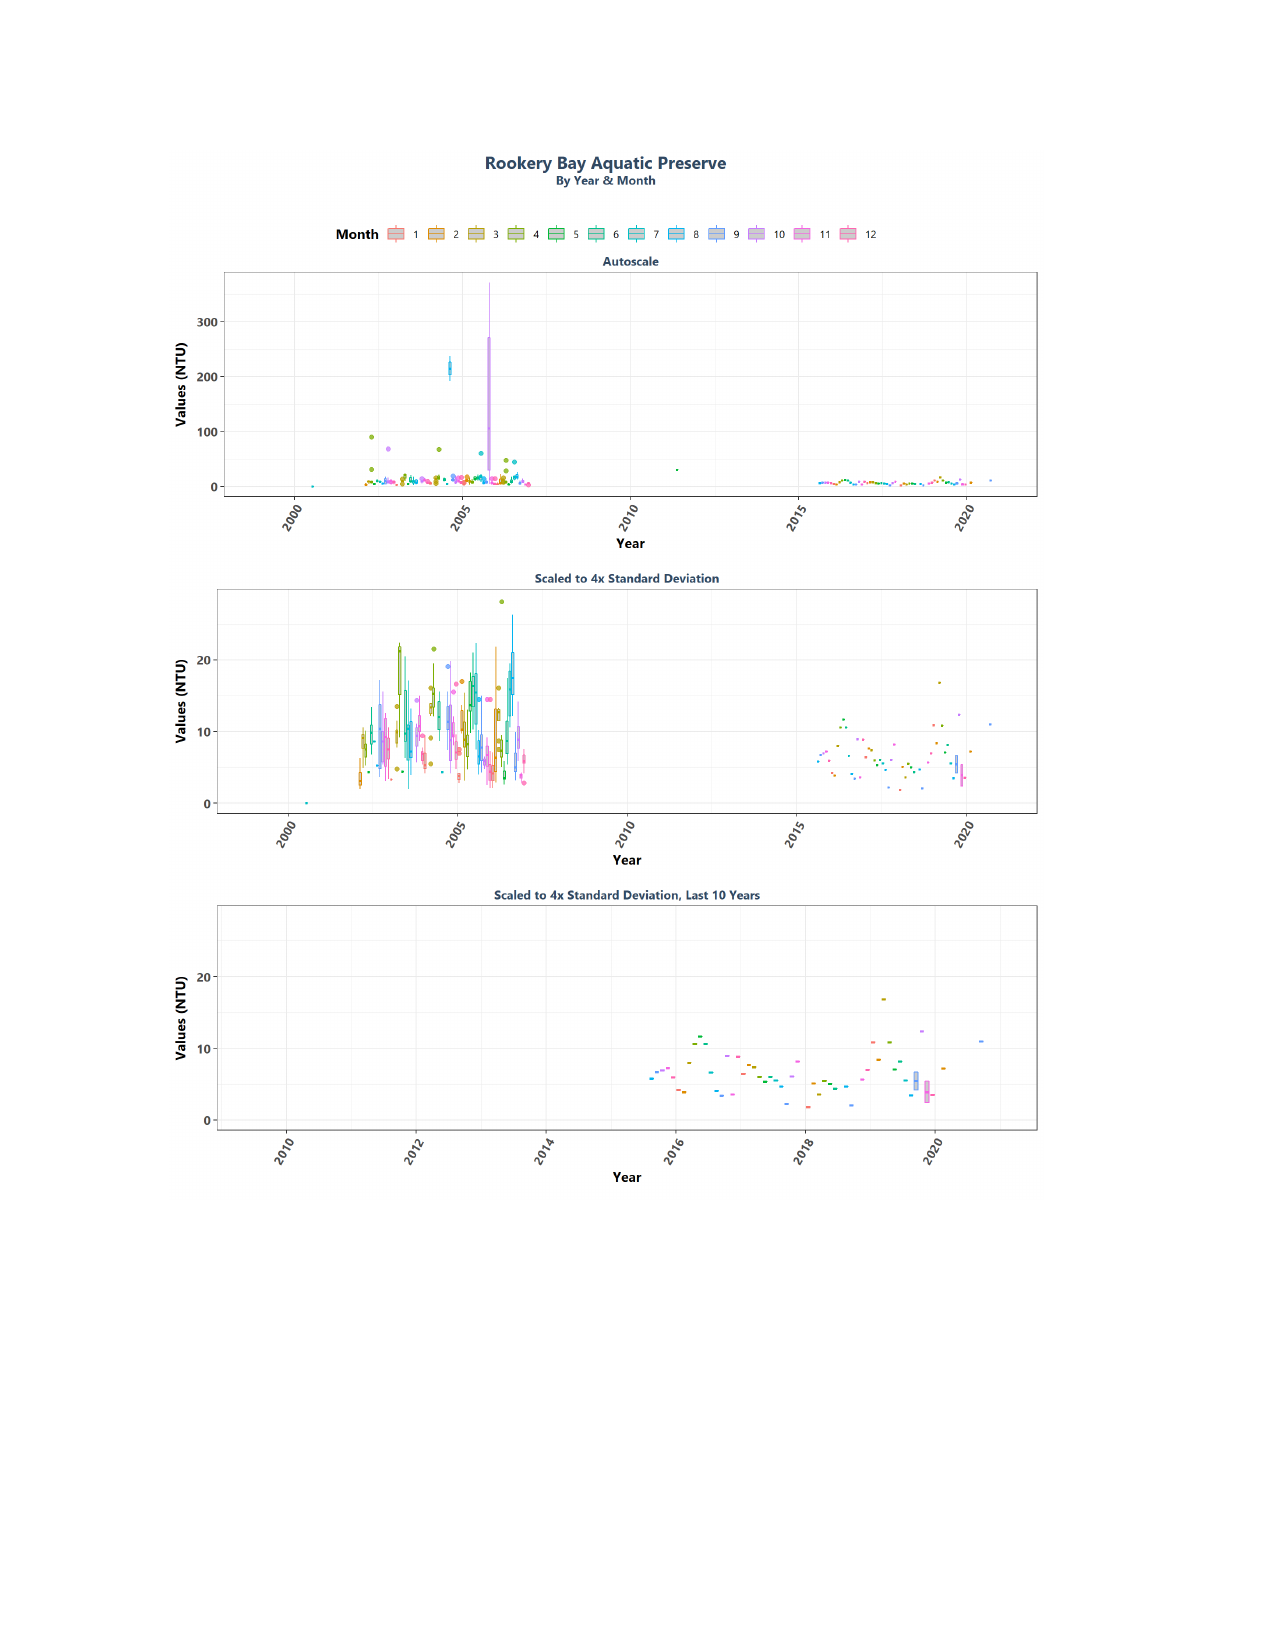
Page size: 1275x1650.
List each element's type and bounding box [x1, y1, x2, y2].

picture [168, 150, 1044, 1200]
